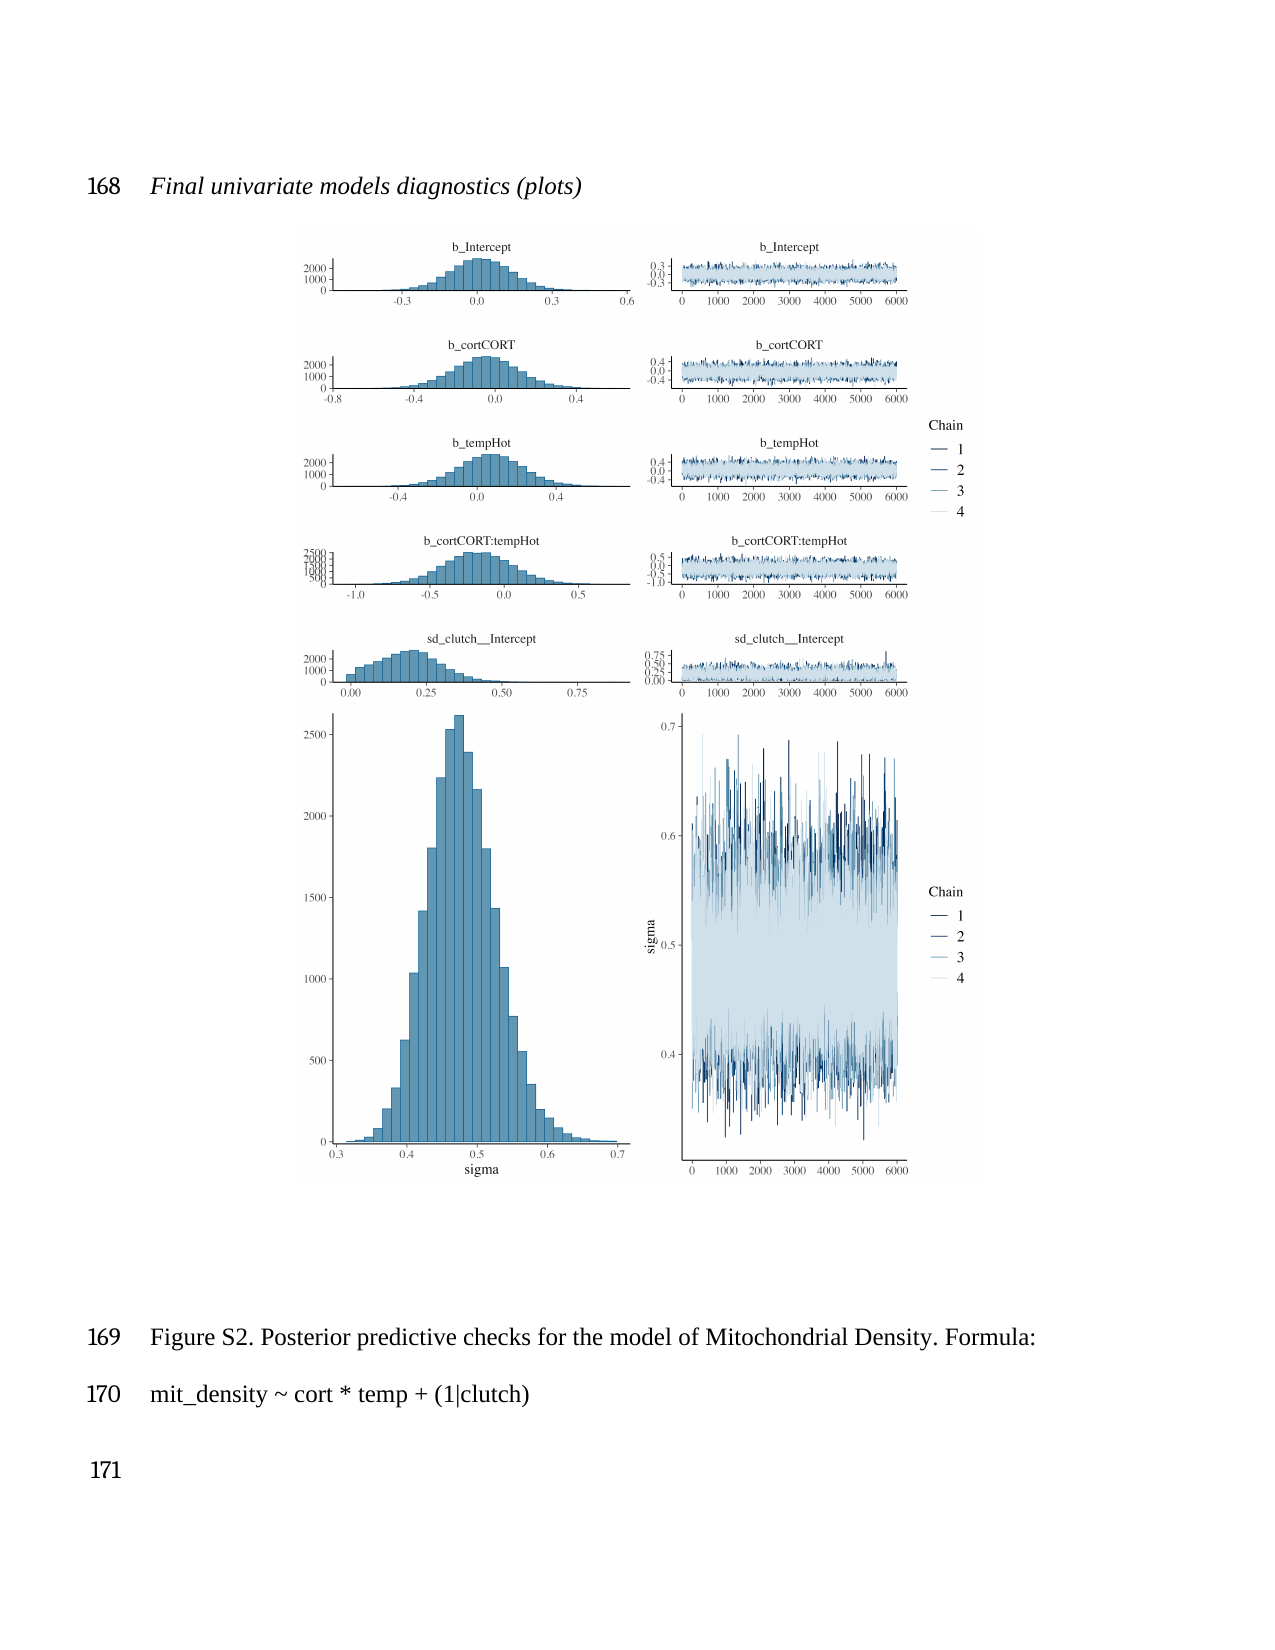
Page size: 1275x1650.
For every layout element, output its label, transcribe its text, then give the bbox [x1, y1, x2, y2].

picture [296, 228, 979, 1184]
subtitle Final univariate models diagnostics (plots) [150, 171, 1125, 199]
table_header [150, 228, 1125, 1303]
text Figure S2. Posterior predictive checks for the model of Mitochondrial Density. Formula: mit_density ~ cort * temp + (1|clutch) [150, 1322, 1125, 1408]
